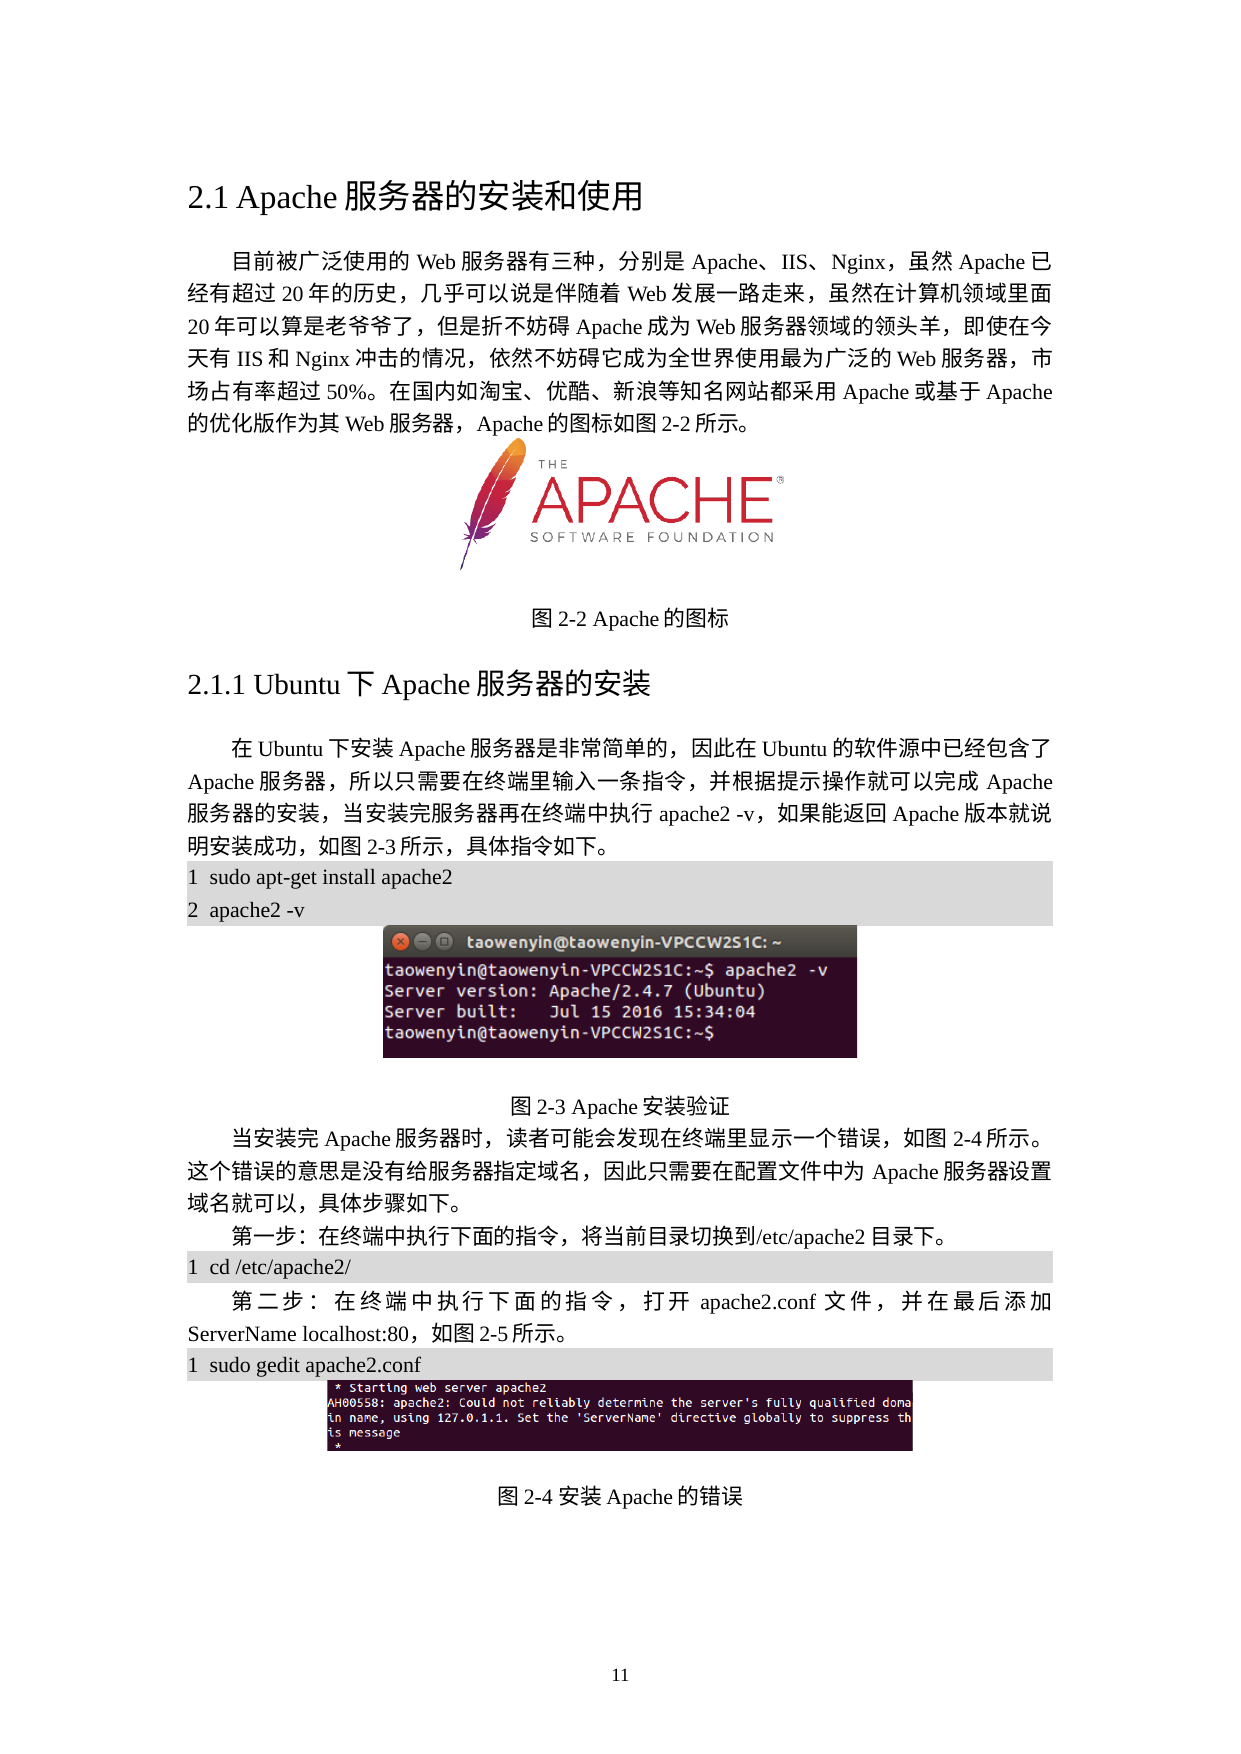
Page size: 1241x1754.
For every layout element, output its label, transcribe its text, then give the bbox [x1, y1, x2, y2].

text 1 cd /etc/apache2/ [187, 1251, 1053, 1283]
text 第二步：在终端中执行下面的指令，打开apache2.conf文件，并在最后添加ServerName localhost:80，如图2-5所示。 [187, 1283, 1053, 1348]
text 当安装完Apache服务器时，读者可能会发现在终端里显示一个错误，如图2-4所示。这个错误的意思是没有给服务器指定域名，因此只需要在配置文件中为Apache服务器设置域名就可以，具体步骤如下。 [187, 1121, 1053, 1218]
text 图2-2 Apache的图标 [187, 601, 1053, 633]
text 在Ubuntu下安装Apache服务器是非常简单的，因此在Ubuntu的软件源中已经包含了Apache服务器，所以只需要在终端里输入一条指令，并根据提示操作就可以完成Apache服务器的安装，当安装完服务器再在终端中执行apache2 -v，如果能返回Apache版本就说明安装成功，如图2-3所示，具体指令如下。 [187, 731, 1053, 861]
text 1 sudo gedit apache2.conf [187, 1348, 1053, 1381]
text 1 sudo apt-get install apache2 [187, 861, 1053, 893]
text 2 apache2 -v [187, 893, 1053, 926]
picture [327, 1380, 913, 1451]
subtitle 2.1.1 Ubuntu下Apache服务器的安装 [187, 649, 1053, 714]
subtitle 2.1 Apache服务器的安装和使用 [187, 162, 1053, 227]
text 图2-4 安装Apache的错误 [187, 1478, 1053, 1511]
text 图2-3 Apache安装验证 [187, 1088, 1053, 1121]
picture [383, 925, 858, 1058]
text 目前被广泛使用的Web服务器有三种，分别是Apache、IIS、Nginx，虽然Apache已经有超过20年的历史，几乎可以说是伴随着Web发展一路走来，虽然在计算机领域里面20年可以算是老爷爷了，但是折不妨碍Apache成为Web服务器领域的领头羊，即使在今天有IIS和Nginx冲击的情况，依然不妨碍它成为全世界使用最为广泛的Web服务器，市场占有率超过50%。在国内如淘宝、优酷、新浪等知名网站都采用Apache或基于Apache的优化版作为其Web服务器，Apache的图标如图2-2所示。 [187, 243, 1053, 438]
text 第一步：在终端中执行下面的指令，将当前目录切换到/etc/apache2目录下。 [187, 1218, 1053, 1251]
picture [453, 438, 787, 574]
